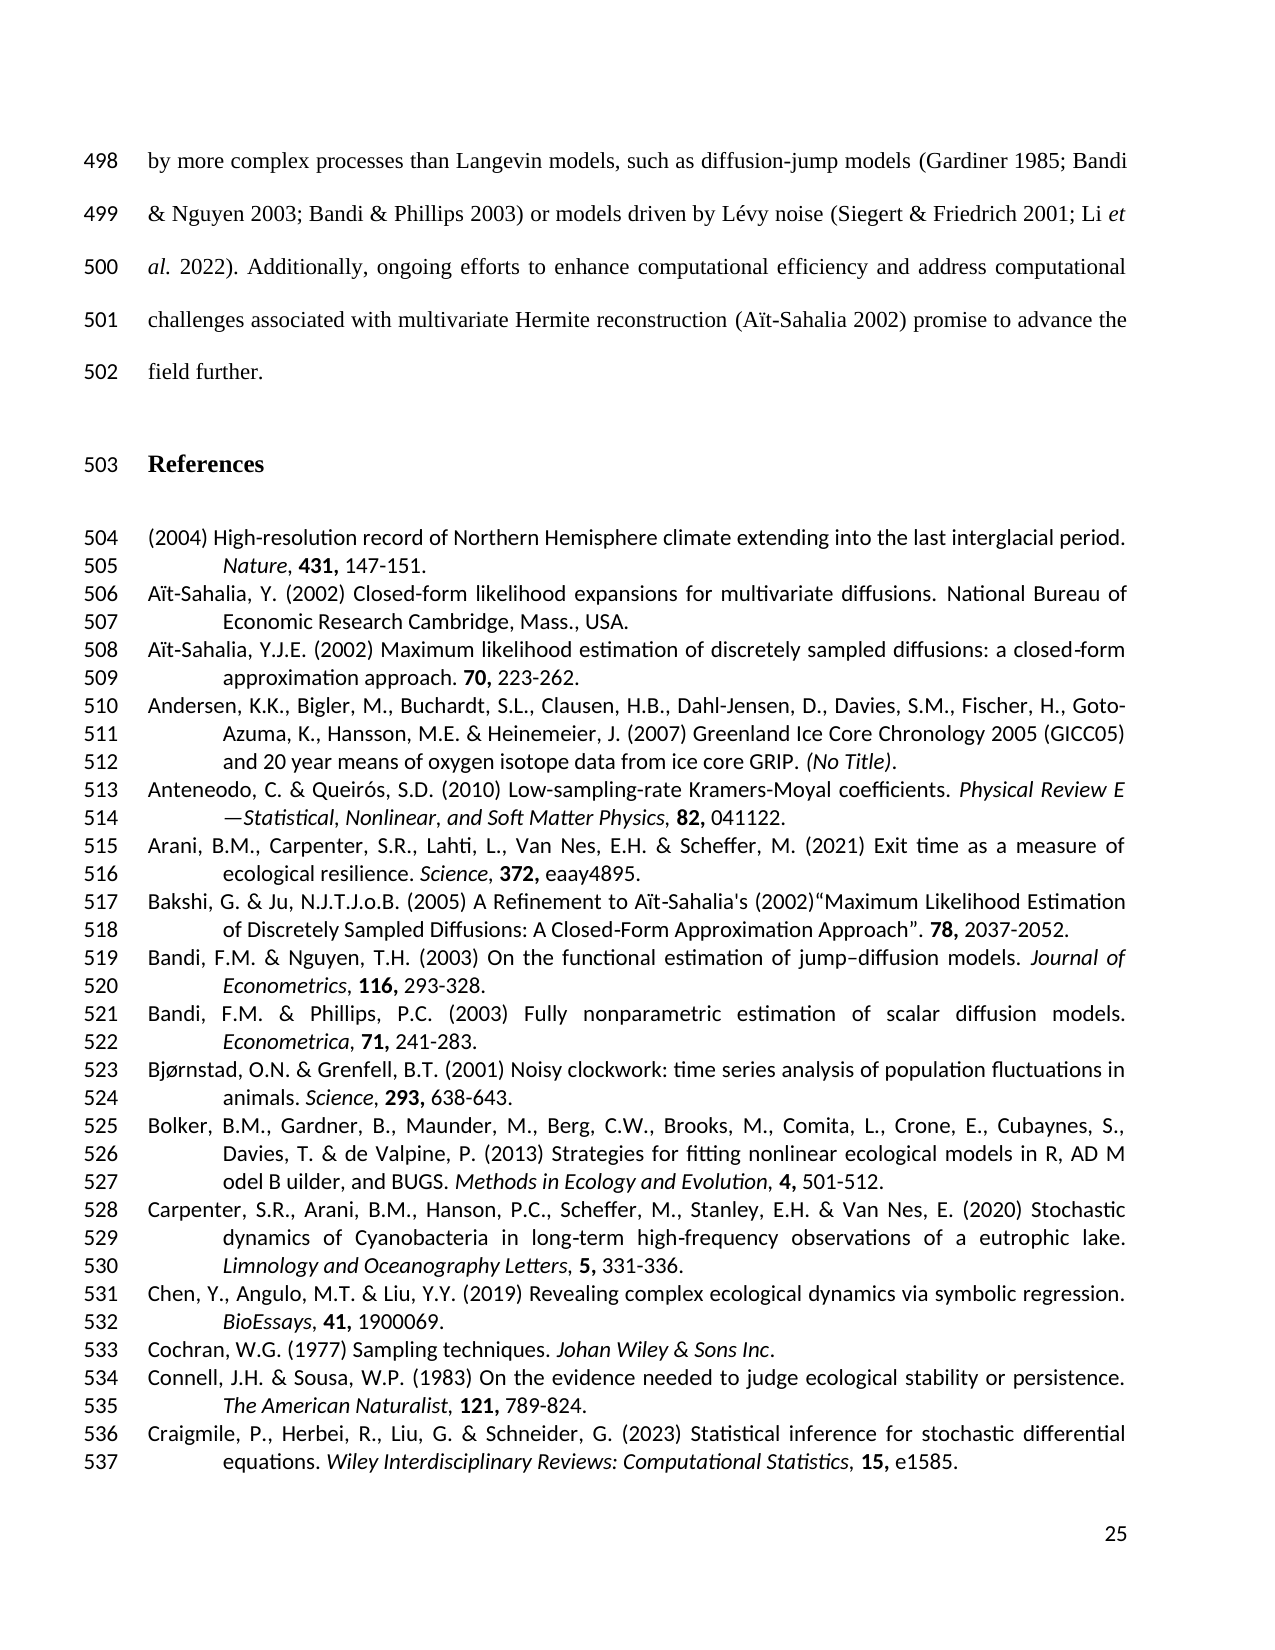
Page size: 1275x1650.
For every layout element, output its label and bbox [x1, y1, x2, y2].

text [148, 148, 1127, 385]
